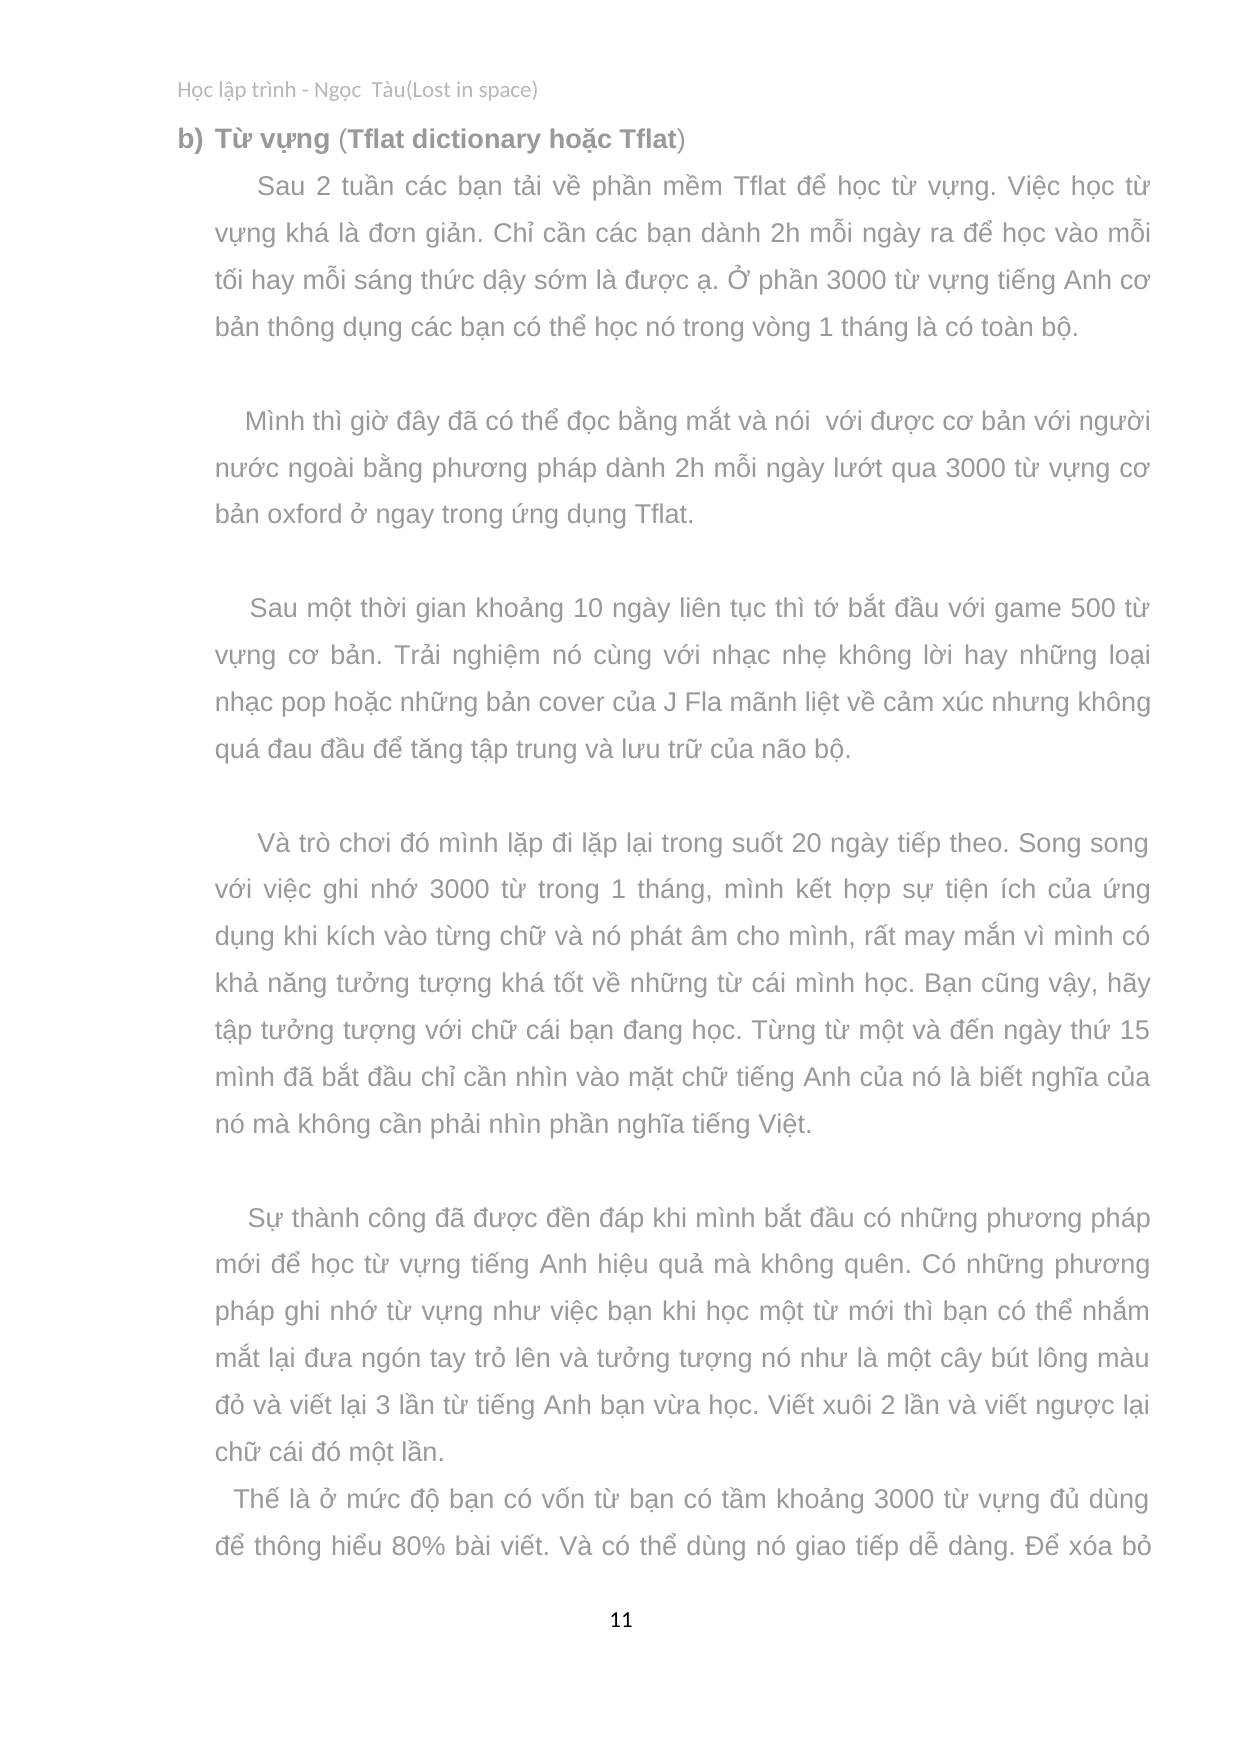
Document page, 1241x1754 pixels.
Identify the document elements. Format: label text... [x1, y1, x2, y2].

text Và trò chơi đó mình lặp đi lặp lại trong suốt 20 ngày tiếp theo. Song song với việc ghi nhớ 3000 từ trong 1 tháng, mình kết hợp sự tiện ích của ứng dụng khi kích vào từng chữ và nó phát âm cho mình, rất may mắn vì mình có khả năng tưởng tượng khá tốt về những từ cái mình học. Bạn cũng vậy, hãy tập tưởng tượng với chữ cái bạn đang học. Từng từ một và đến ngày thứ 15 mình đã bắt đầu chỉ cần nhìn vào mặt chữ tiếng Anh của nó là biết nghĩa của nó mà không cần phải nhìn phần nghĩa tiếng Việt. [214, 827, 1152, 1139]
text Sau 2 tuần các bạn tải về phần mềm Tflat để học từ vựng. Việc học từ vựng khá là đơn giản. Chỉ cần các bạn dành 2h mỗi ngày ra để học vào mỗi tối hay mỗi sáng thức dậy sớm là được ạ. Ở phần 3000 từ vựng tiếng Anh cơ bản thông dụng các bạn có thể học nó trong vòng 1 tháng là có toàn bộ. [214, 170, 1152, 342]
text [214, 1483, 1152, 1561]
text Mình thì giờ đây đã có thể đọc bằng mắt và nói với được cơ bản với người nước ngoài bằng phương pháp dành 2h mỗi ngày lướt qua 3000 từ vựng cơ bản oxford ở ngay trong ứng dụng Tflat. [214, 405, 1152, 530]
text Sau một thời gian khoảng 10 ngày liên tục thì tớ bắt đầu với game 500 từ vựng cơ bản. Trải nghiệm nó cùng với nhạc nhẹ không lời hay những loại nhạc pop hoặc những bản cover của J Fla mãnh liệt về cảm xúc nhưng không quá đau đầu để tăng tập trung và lưu trữ của não bộ. [214, 592, 1152, 764]
text Sự thành công đã được đền đáp khi mình bắt đầu có những phương pháp mới để học từ vựng tiếng Anh hiệu quả mà không quên. Có những phương pháp ghi nhớ từ vựng như việc bạn khi học một từ mới thì bạn có thể nhắm mắt lại đưa ngón tay trỏ lên và tưởng tượng nó như là một cây bút lông màu đỏ và viết lại 3 lần từ tiếng Anh bạn vừa học. Viết xuôi 2 lần và viết ngược lại chữ cái đó một lần. [214, 1202, 1152, 1467]
list Từ vựng (Tflat dictionary hoặc Tflat) [177, 122, 1152, 154]
